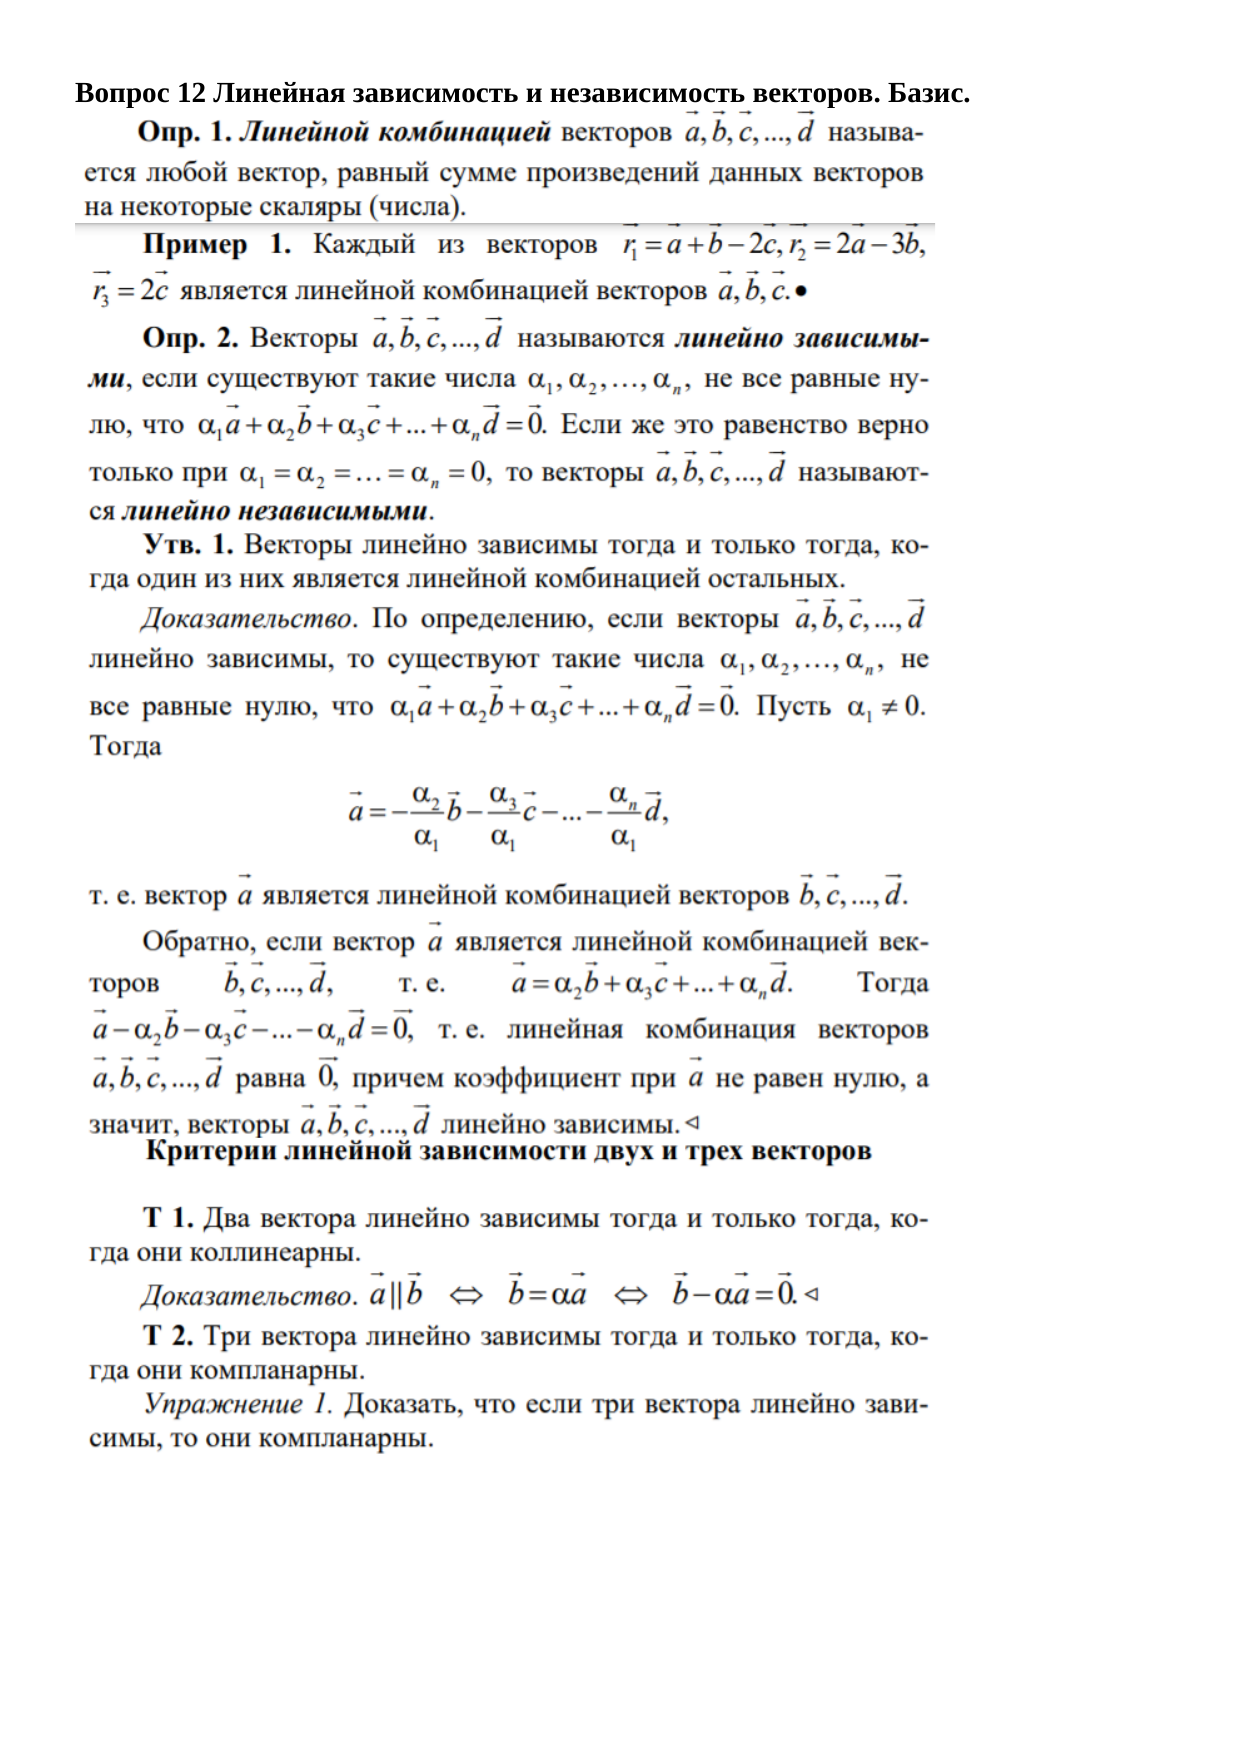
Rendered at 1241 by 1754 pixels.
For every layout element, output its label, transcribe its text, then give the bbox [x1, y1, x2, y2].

picture [75, 108, 936, 1454]
text Вопрос 12 Линейная зависимость и независимость векторов. Базис. [75, 75, 1165, 108]
